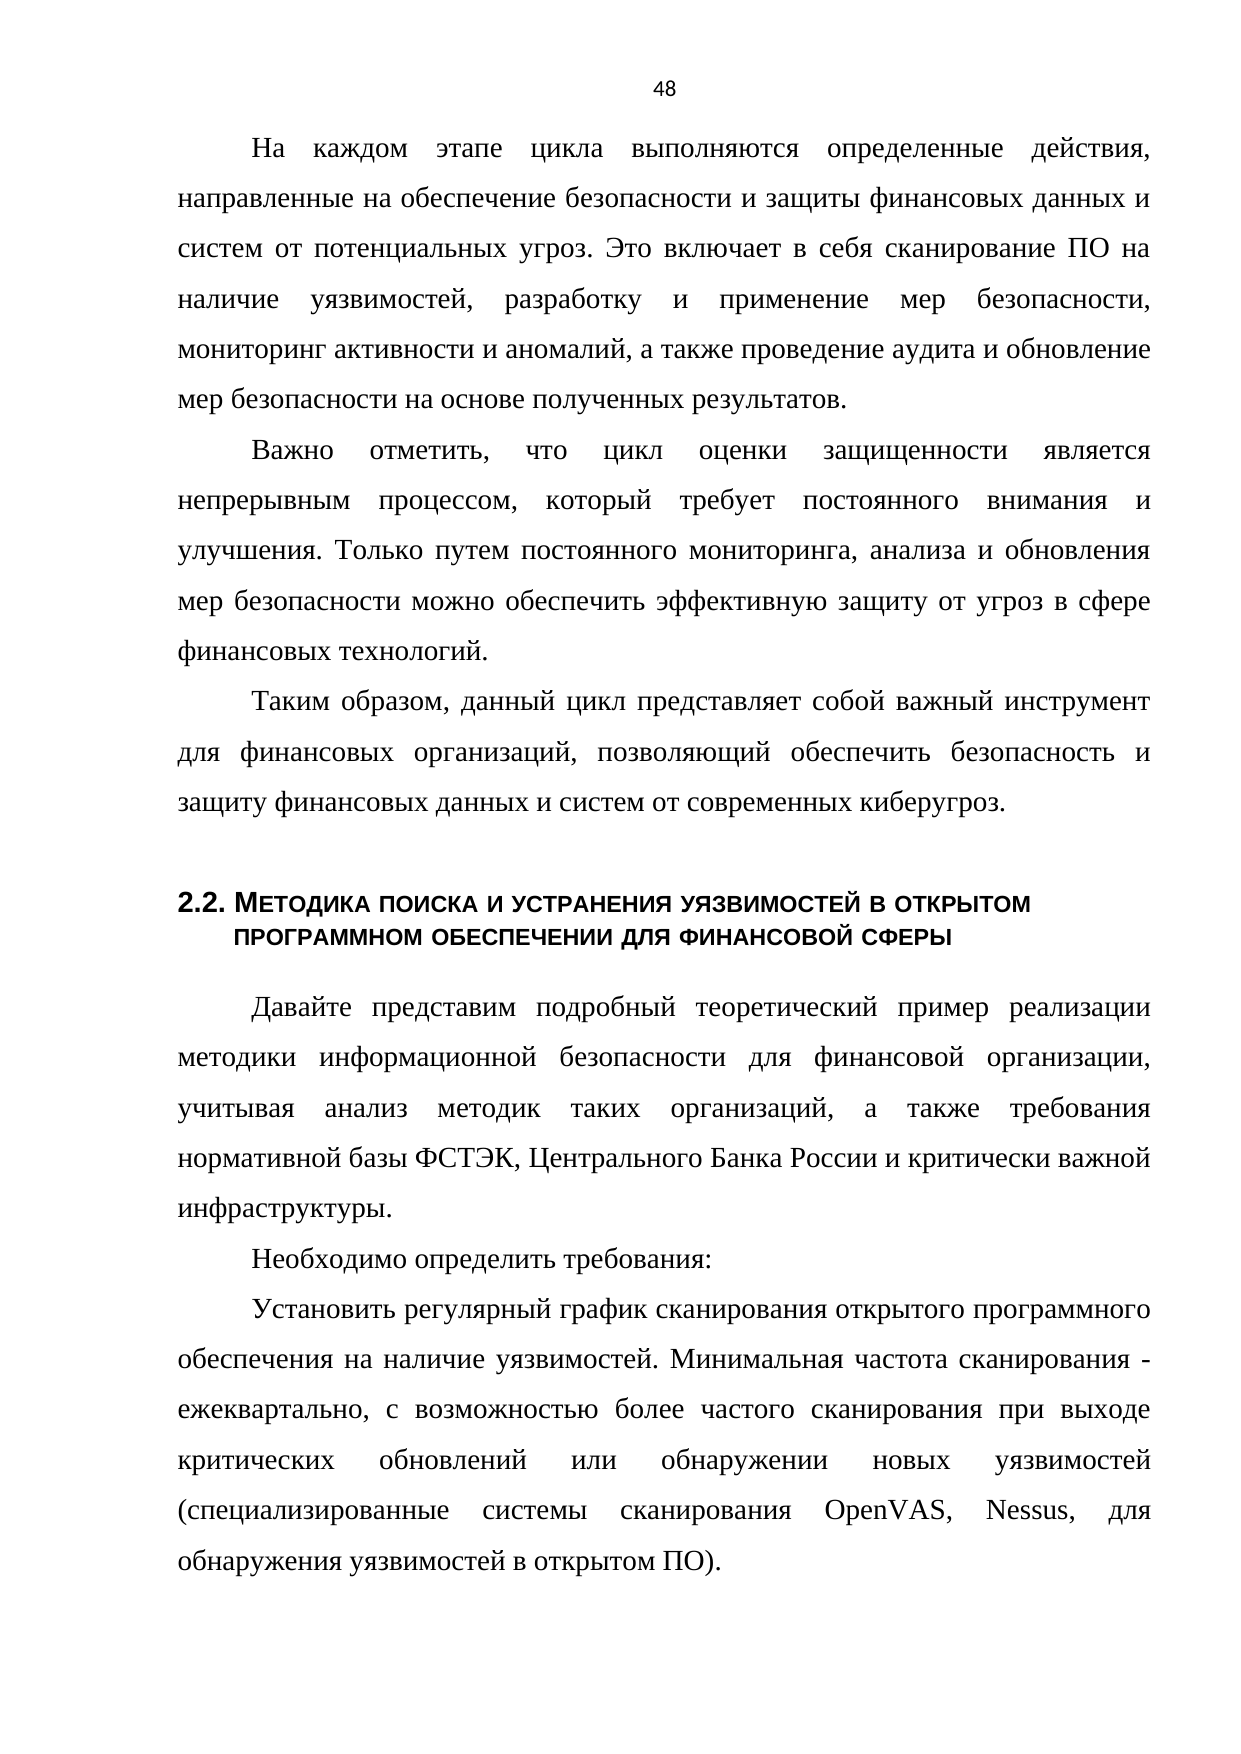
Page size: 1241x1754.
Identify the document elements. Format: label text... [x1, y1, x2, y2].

text Давайте представим подробный теоретический пример реализации методики информационной безопасности для финансовой организации, учитывая анализ методик таких организаций, а также требования нормативной базы ФСТЭК, Центрального Банка России и критически важной инфраструктуры. [177, 989, 1152, 1224]
text Таким образом, данный цикл представляет собой важный инструмент для финансовых организаций, позволяющий обеспечить безопасность и защиту финансовых данных и систем от современных киберугроз. [177, 683, 1152, 817]
subtitle 2.2. Методика поиска и устранения уязвимостей в открытом программном обеспечении для финансовой сферы [177, 884, 1152, 952]
text Необходимо определить требования: [177, 1241, 1152, 1274]
text На каждом этапе цикла выполняются определенные действия, направленные на обеспечение безопасности и защиты финансовых данных и систем от потенциальных угроз. Это включает в себя сканирование ПО на наличие уязвимостей, разработку и применение мер безопасности, мониторинг активности и аномалий, а также проведение аудита и обновление мер безопасности на основе полученных результатов. [177, 130, 1152, 415]
text Важно отметить, что цикл оценки защищенности является непрерывным процессом, который требует постоянного внимания и улучшения. Только путем постоянного мониторинга, анализа и обновления мер безопасности можно обеспечить эффективную защиту от угроз в сфере финансовых технологий. [177, 432, 1152, 667]
text Установить регулярный график сканирования открытого программного обеспечения на наличие уязвимостей. Минимальная частота сканирования - ежеквартально, с возможностью более частого сканирования при выходе критических обновлений или обнаружении новых уязвимостей (специализированные системы сканирования OpenVAS, Nessus, для обнаружения уязвимостей в открытом ПО). [177, 1291, 1152, 1576]
